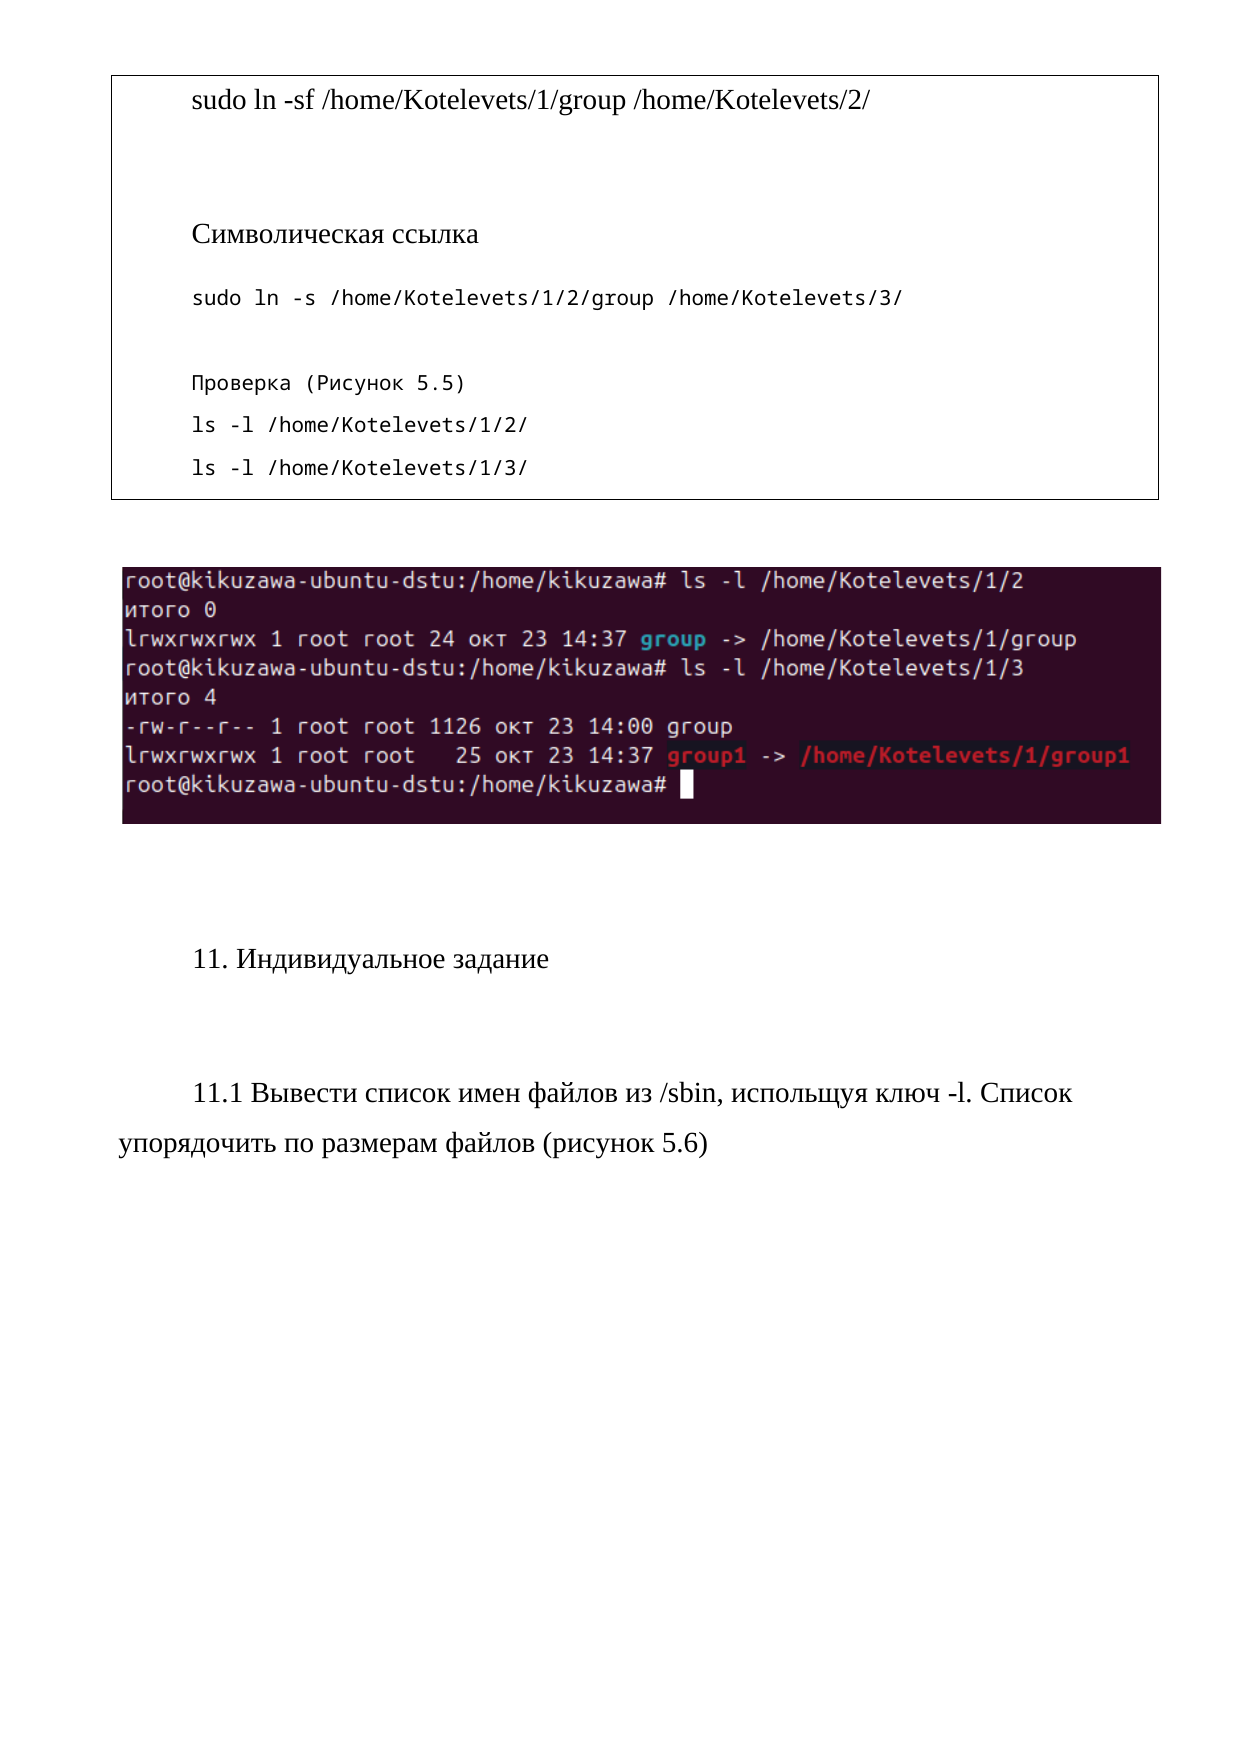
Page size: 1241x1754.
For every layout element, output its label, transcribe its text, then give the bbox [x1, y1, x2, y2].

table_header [112, 76, 1158, 499]
text 11. Индивидуальное задание [118, 941, 1165, 974]
text 11.1 Вывести список имен файлов из /sbin, испольщуя ключ -l. Список упорядочить по размерам файлов (рисунок 5.6) [118, 1075, 1165, 1159]
picture [122, 567, 1162, 824]
